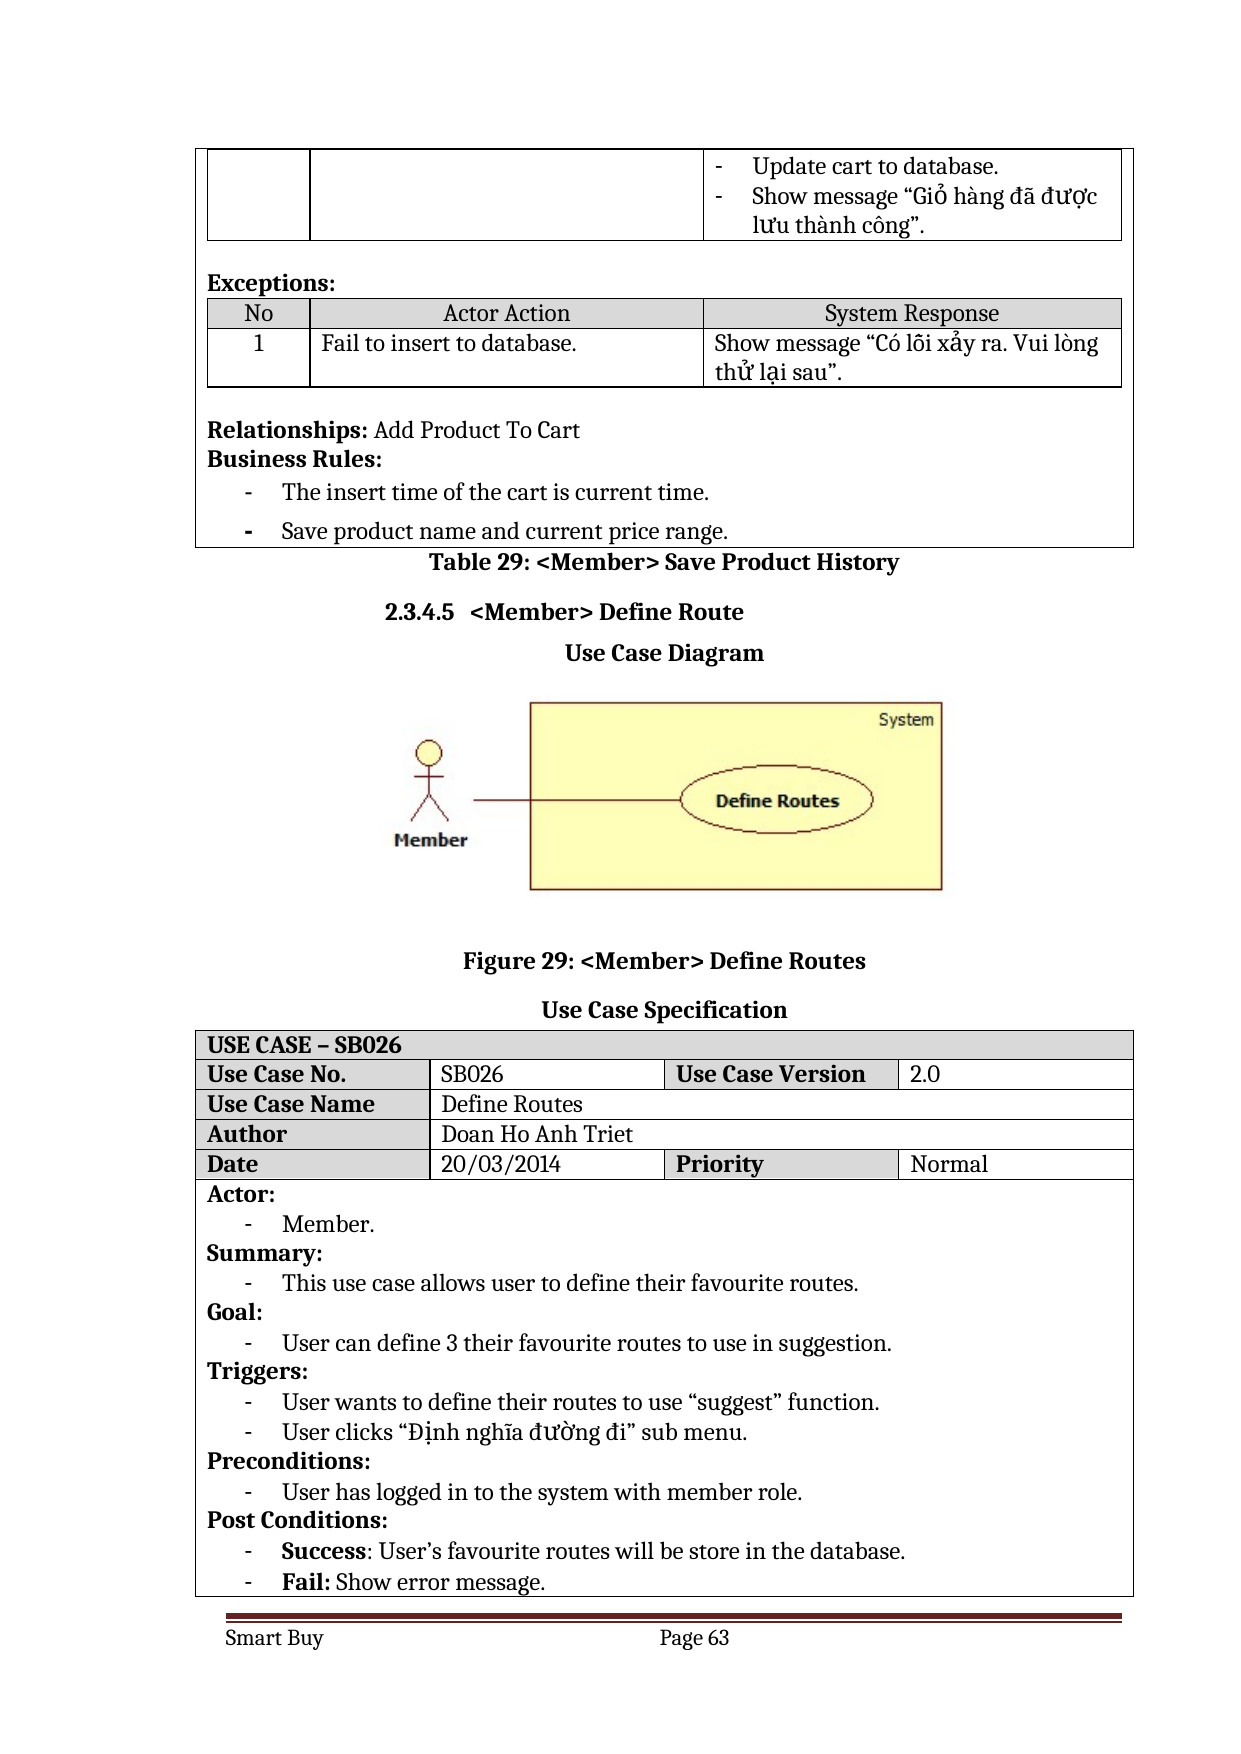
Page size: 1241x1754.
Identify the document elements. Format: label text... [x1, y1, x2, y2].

table_cell 20/03/2014 [431, 1150, 664, 1178]
subtitle Use Case Specification [207, 996, 1122, 1025]
table_cell 2.0 [899, 1060, 1133, 1089]
table_cell Doan Ho Anh Triet [431, 1120, 1133, 1149]
text Table 29: <Member> Save Product History [207, 548, 1122, 577]
text Figure 29: <Member> Define Routes [207, 947, 1122, 976]
picture [355, 671, 974, 922]
subtitle Use Case Diagram [207, 639, 1122, 668]
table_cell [196, 1180, 1133, 1596]
table_cell SB026 [431, 1060, 664, 1089]
table_cell Use Case No. [196, 1060, 429, 1089]
table_cell Define Routes [431, 1090, 1133, 1119]
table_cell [196, 149, 1133, 547]
table_cell Normal [899, 1150, 1133, 1178]
table_cell Author [196, 1120, 429, 1149]
table_cell Use Case Version [665, 1060, 898, 1089]
table_cell Date [196, 1150, 429, 1178]
subtitle <Member> Define Route [385, 598, 1122, 626]
table_header USE CASE – SB026 [196, 1031, 1133, 1059]
table_cell Priority [665, 1150, 898, 1178]
table_cell Use Case Name [196, 1090, 429, 1119]
